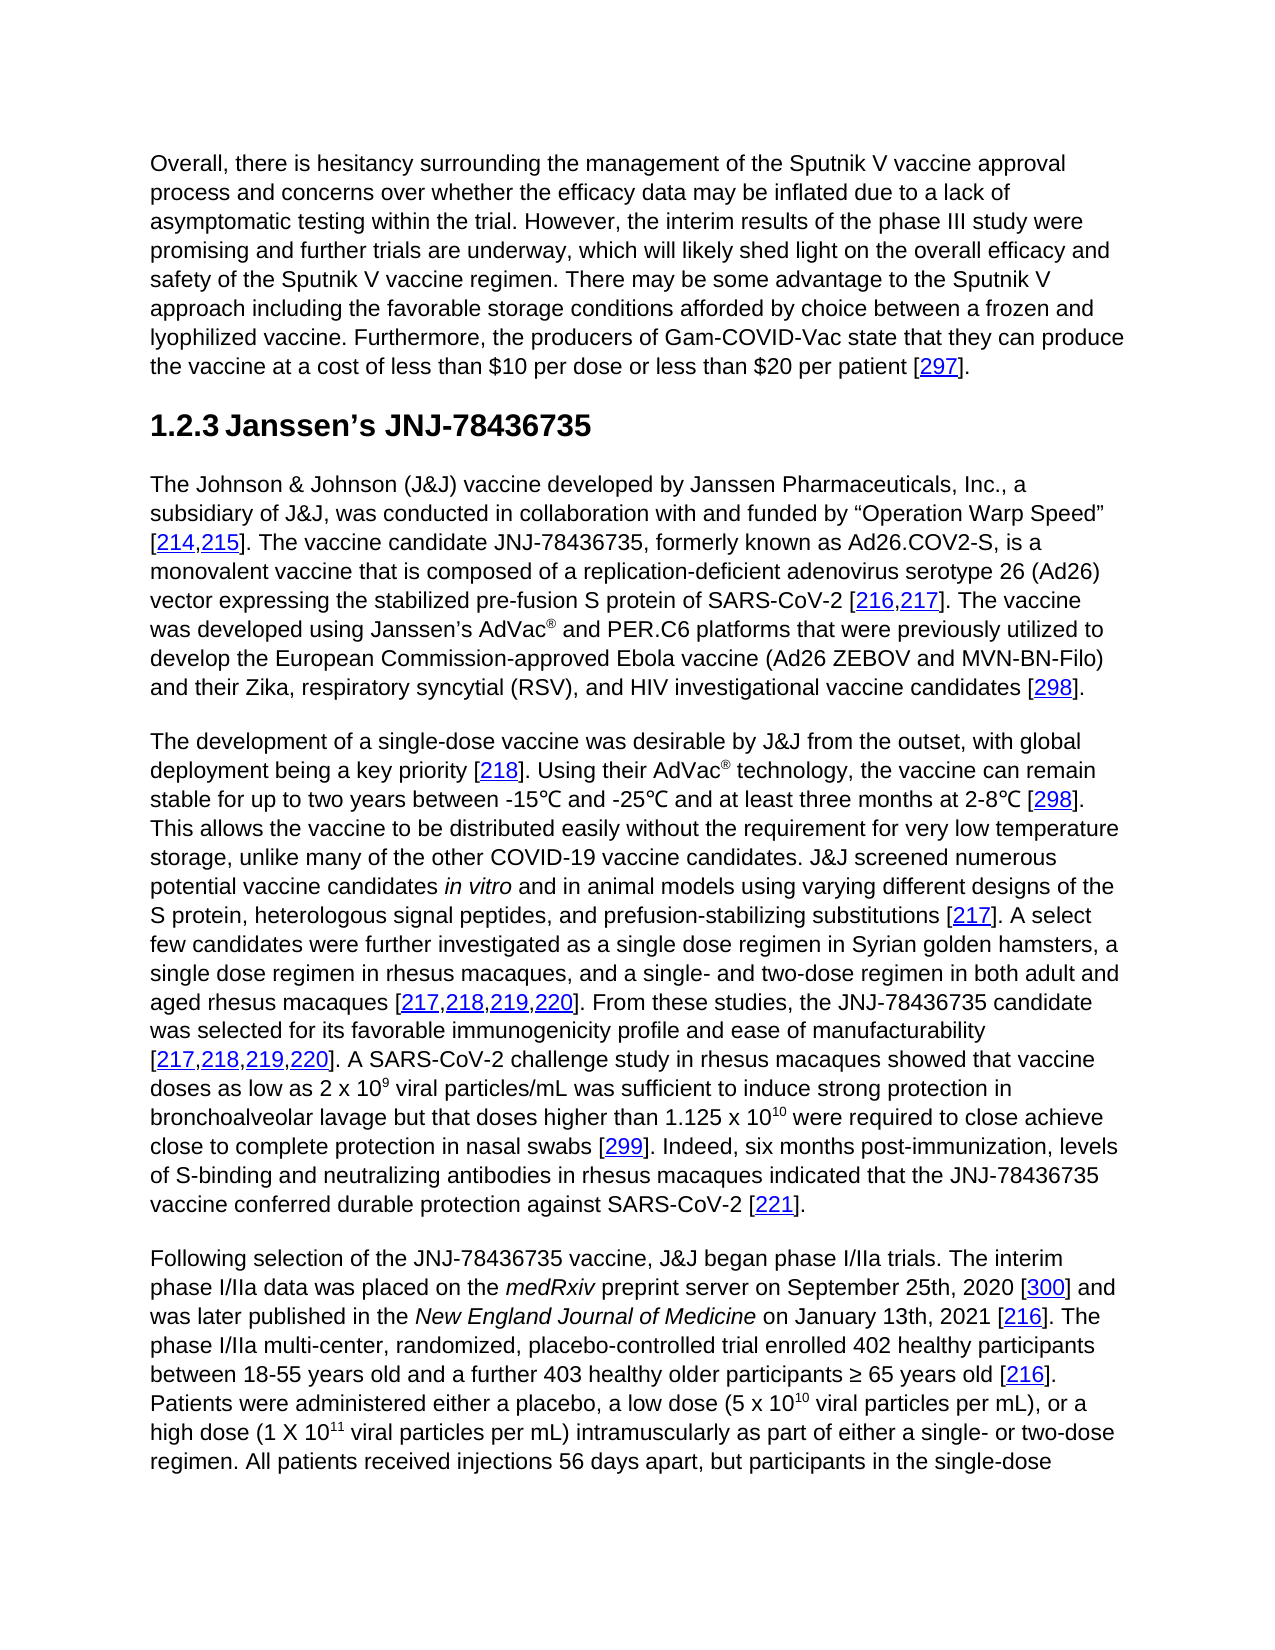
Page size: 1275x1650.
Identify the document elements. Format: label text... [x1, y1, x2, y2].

text Overall, there is hesitancy surrounding the management of the Sputnik V vaccine approval process and concerns over whether the efficacy data may be inflated due to a lack of asymptomatic testing within the trial. However, the interim results of the phase III study were promising and further trials are underway, which will likely shed light on the overall efficacy and safety of the Sputnik V vaccine regimen. There may be some advantage to the Sputnik V approach including the favorable storage conditions afforded by choice between a frozen and lyophilized vaccine. Furthermore, the producers of Gam-COVID-Vac state that they can produce the vaccine at a cost of less than $10 per dose or less than $20 per patient [297]. [150, 150, 1125, 379]
subtitle 1.2.3 Janssen’s JNJ-78436735 [150, 407, 1125, 443]
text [150, 1245, 1125, 1474]
text The development of a single-dose vaccine was desirable by J&J from the outset, with global deployment being a key priority [218]. Using their AdVac® technology, the vaccine can remain stable for up to two years between -15℃ and -25℃ and at least three months at 2-8℃ [298]. This allows the vaccine to be distributed easily without the requirement for very low temperature storage, unlike many of the other COVID-19 vaccine candidates. J&J screened numerous potential vaccine candidates in vitro and in animal models using varying different designs of the S protein, heterologous signal peptides, and prefusion-stabilizing substitutions [217]. A select few candidates were further investigated as a single dose regimen in Syrian golden hamsters, a single dose regimen in rhesus macaques, and a single- and two-dose regimen in both adult and aged rhesus macaques [217,218,219,220]. From these studies, the JNJ-78436735 candidate was selected for its favorable immunogenicity profile and ease of manufacturability [217,218,219,220]. A SARS-CoV-2 challenge study in rhesus macaques showed that vaccine doses as low as 2 x 109 viral particles/mL was sufficient to induce strong protection in bronchoalveolar lavage but that doses higher than 1.125 x 1010 were required to close achieve close to complete protection in nasal swabs [299]. Indeed, six months post-immunization, levels of S-binding and neutralizing antibodies in rhesus macaques indicated that the JNJ-78436735 vaccine conferred durable protection against SARS-CoV-2 [221]. [150, 728, 1125, 1217]
text The Johnson & Johnson (J&J) vaccine developed by Janssen Pharmaceuticals, Inc., a subsidiary of J&J, was conducted in collaboration with and funded by “Operation Warp Speed” [214,215]. The vaccine candidate JNJ-78436735, formerly known as Ad26.COV2-S, is a monovalent vaccine that is composed of a replication-deficient adenovirus serotype 26 (Ad26) vector expressing the stabilized pre-fusion S protein of SARS-CoV-2 [216,217]. The vaccine was developed using Janssen’s AdVac® and PER.C6 platforms that were previously utilized to develop the European Commission-approved Ebola vaccine (Ad26 ZEBOV and MVN-BN-Filo) and their Zika, respiratory syncytial (RSV), and HIV investigational vaccine candidates [298]. [150, 471, 1125, 700]
